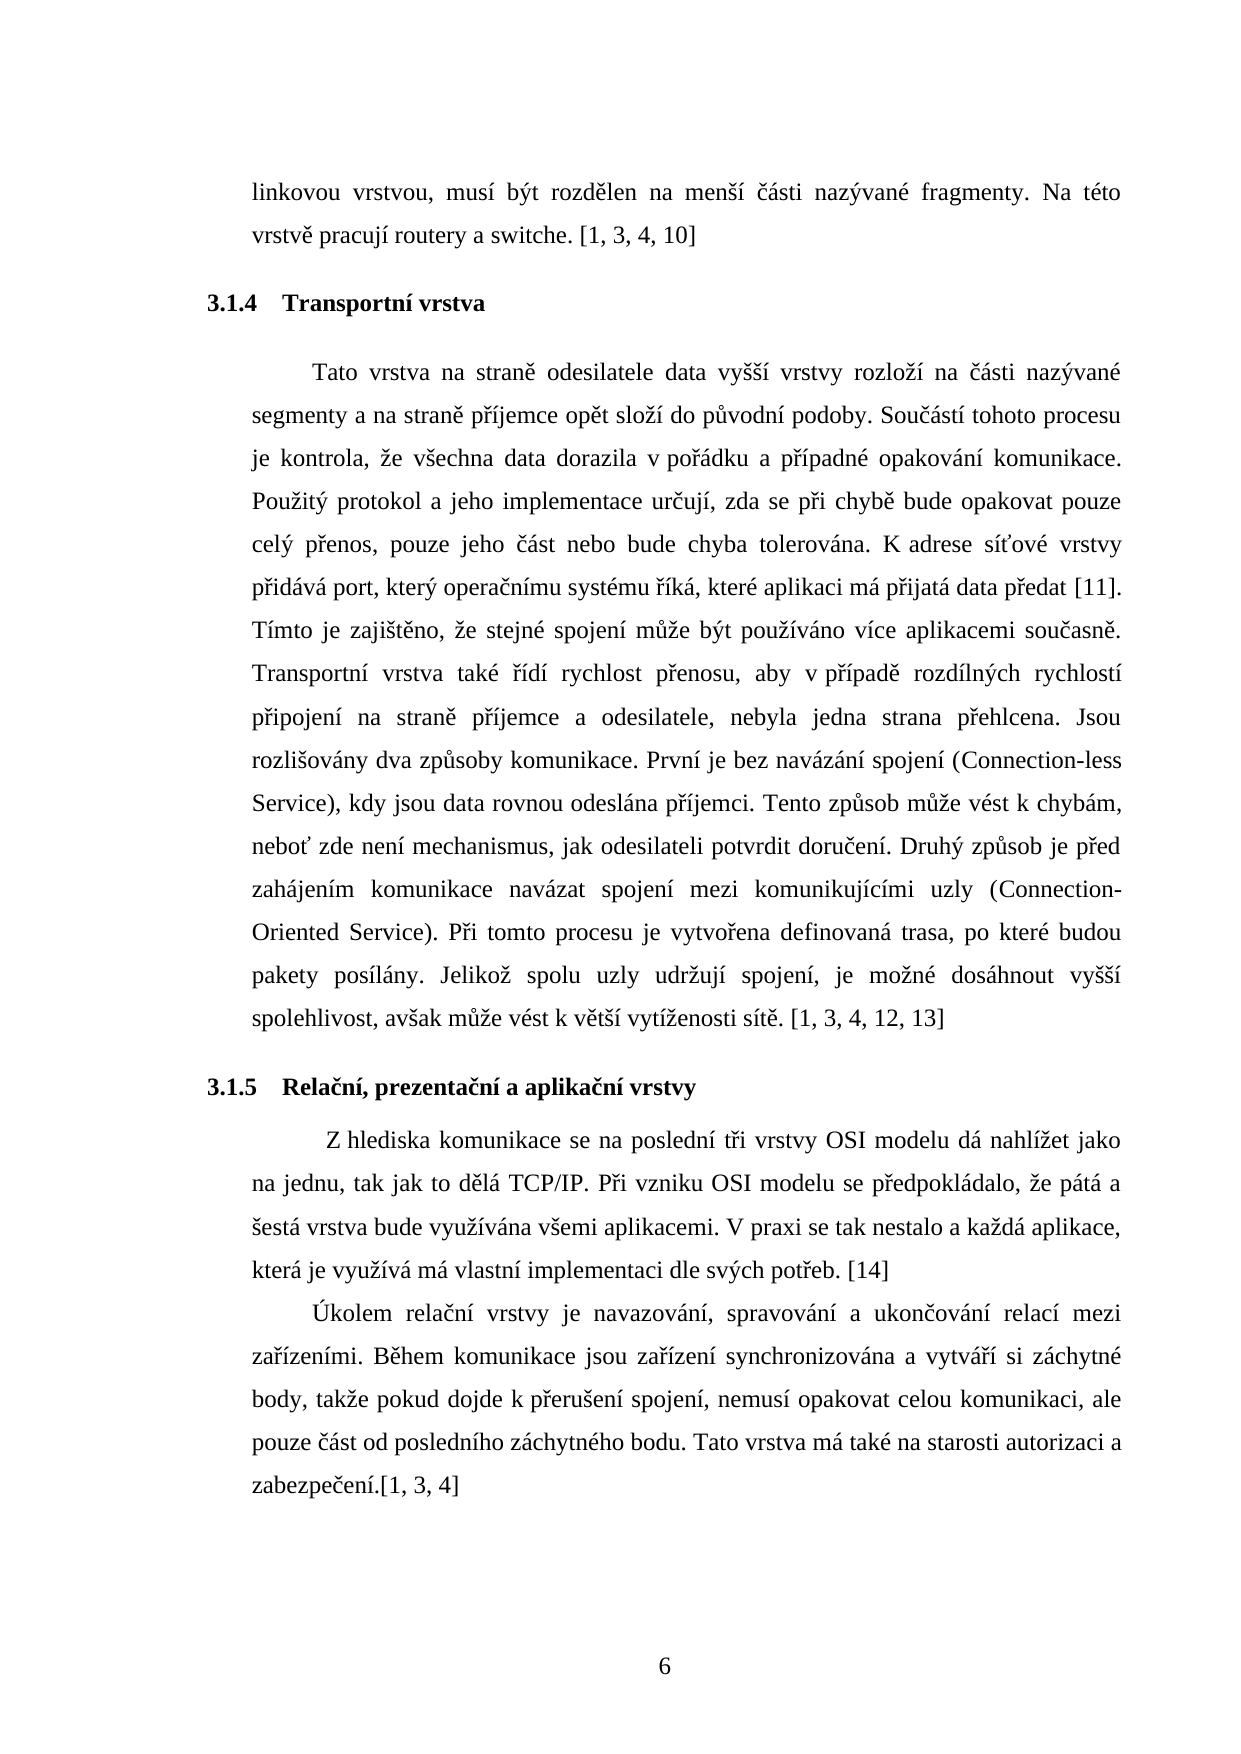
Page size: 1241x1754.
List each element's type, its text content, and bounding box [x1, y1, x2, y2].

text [252, 177, 1122, 249]
text Tato vrstva na straně odesilatele data vyšší vrstvy rozloží na části nazývané segmenty a na straně příjemce opět složí do původní podoby. Součástí tohoto procesu je kontrola, že všechna data dorazila v pořádku a případné opakování komunikace. Použitý protokol a jeho implementace určují, zda se při chybě bude opakovat pouze celý přenos, pouze jeho část nebo bude chyba tolerována. K adrese síťové vrstvy přidává port, který operačnímu systému říká, které aplikaci má přijatá data předat . Tímto je zajištěno, že stejné spojení může být používáno více aplikacemi současně. Transportní vrstva také řídí rychlost přenosu, aby v případě rozdílných rychlostí připojení na straně příjemce a odesilatele, nebyla jedna strana přehlcena. Jsou rozlišovány dva způsoby komunikace. První je bez navázání spojení (Connection-less Service), kdy jsou data rovnou odeslána příjemci. Tento způsob může vést k chybám, neboť zde není mechanismus, jak odesilateli potvrdit doručení. Druhý způsob je před zahájením komunikace navázat spojení mezi komunikujícími uzly (Connection-Oriented Service). Při tomto procesu je vytvořena definovaná trasa, po které budou pakety posílány. Jelikož spolu uzly udržují spojení, je možné dosáhnout vyšší spolehlivost, avšak může vést k větší vytíženosti sítě. [252, 357, 1122, 1032]
subtitle Relační, prezentační a aplikační vrstvy [207, 1072, 1122, 1100]
text Úkolem relační vrstvy je navazování, spravování a ukončování relací mezi zařízeními. Během komunikace jsou zařízení synchronizována a vytváří si záchytné body, takže pokud dojde k přerušení spojení, nemusí opakovat celou komunikaci, ale pouze část od posledního záchytného bodu. Tato vrstva má také na starosti autorizaci a zabezpečení. [252, 1298, 1122, 1499]
subtitle Transportní vrstva [207, 288, 1122, 317]
text Z hlediska komunikace se na poslední tři vrstvy OSI modelu dá nahlížet jako na jednu, tak jak to dělá TCP/IP. Při vzniku OSI modelu se předpokládalo, že pátá a šestá vrstva bude využívána všemi aplikacemi. V praxi se tak nestalo a každá aplikace, která je využívá má vlastní implementaci dle svých potřeb. [252, 1125, 1122, 1283]
